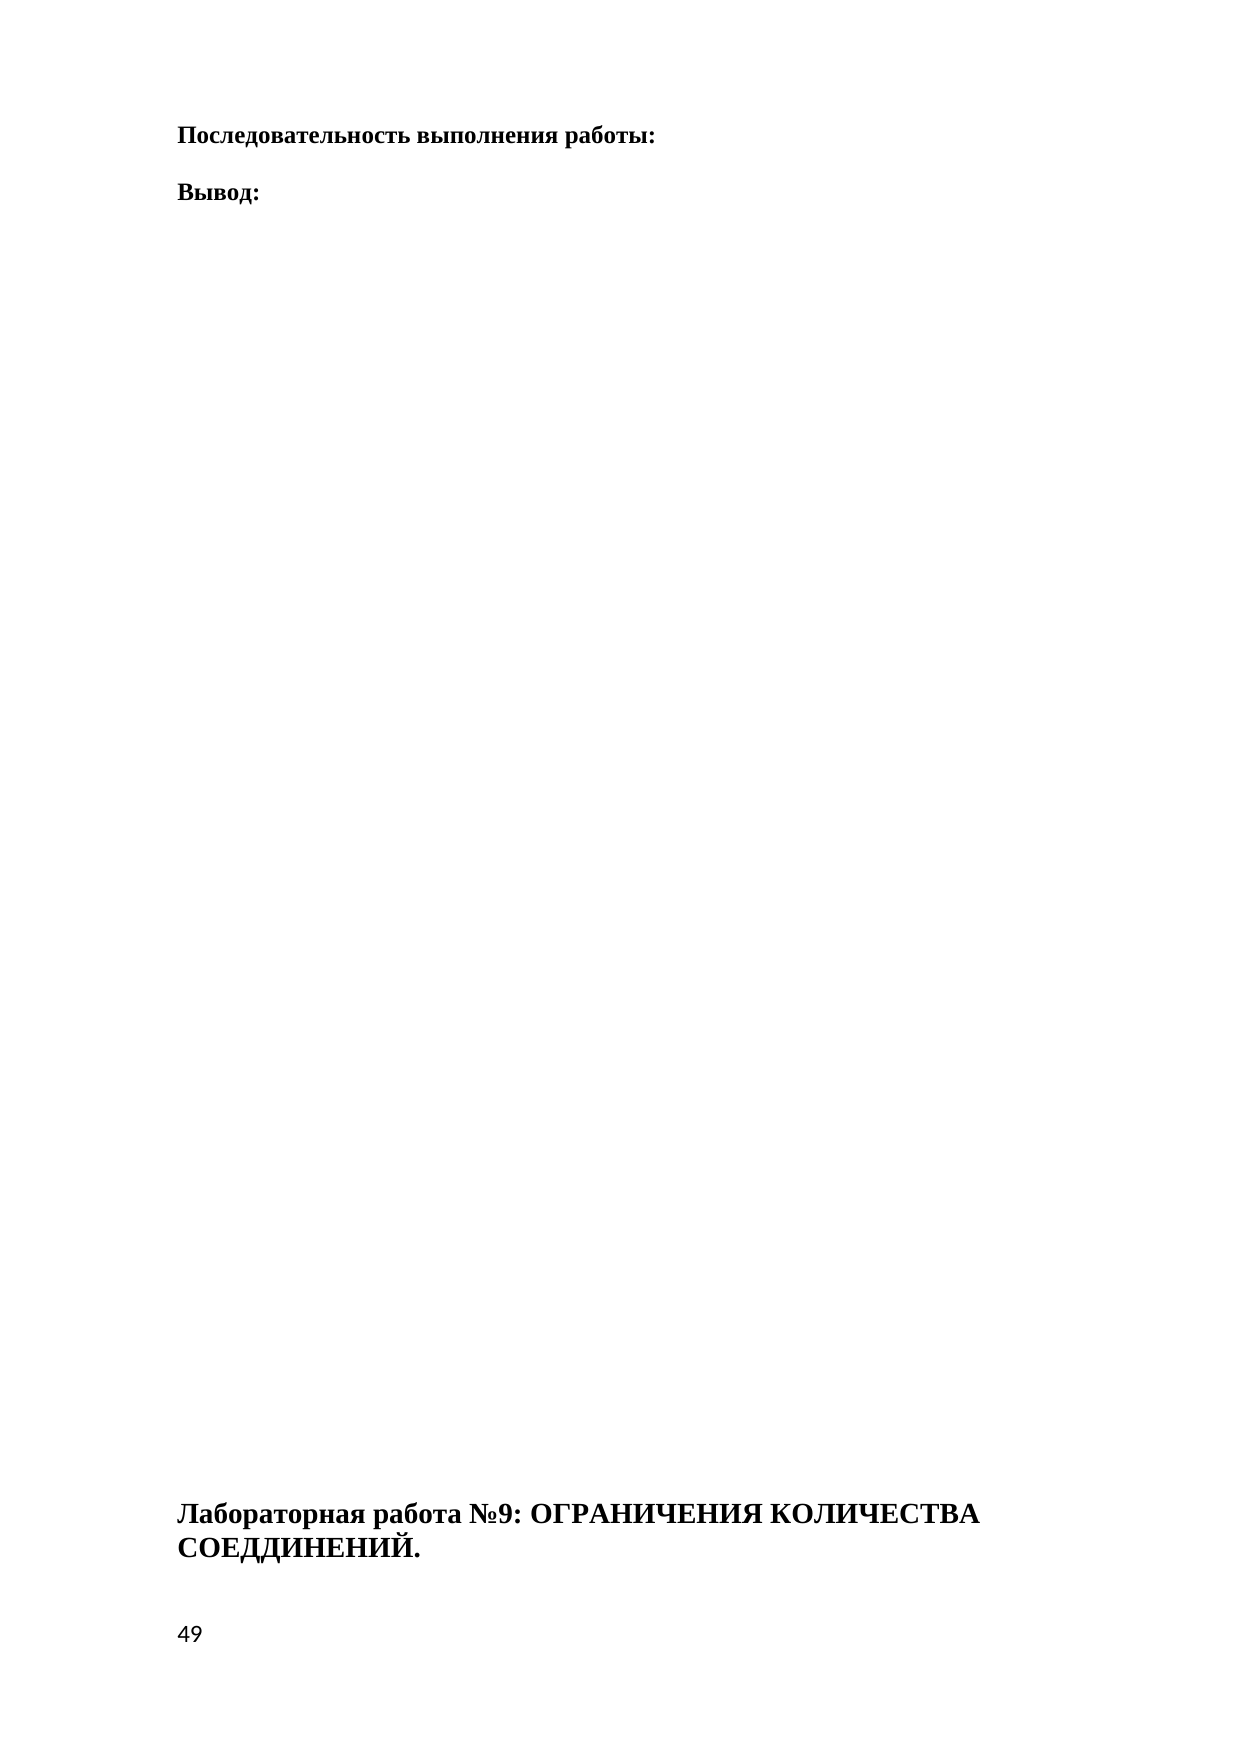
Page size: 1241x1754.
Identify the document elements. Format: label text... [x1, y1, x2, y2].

text Последовательность выполнения работы: [177, 120, 1152, 149]
text Вывод: [177, 177, 1152, 206]
subtitle Лабораторная работа №9: ОГРАНИЧЕНИЯ КОЛИЧЕСТВА СОЕДДИНЕНИЙ. [177, 1496, 1152, 1563]
